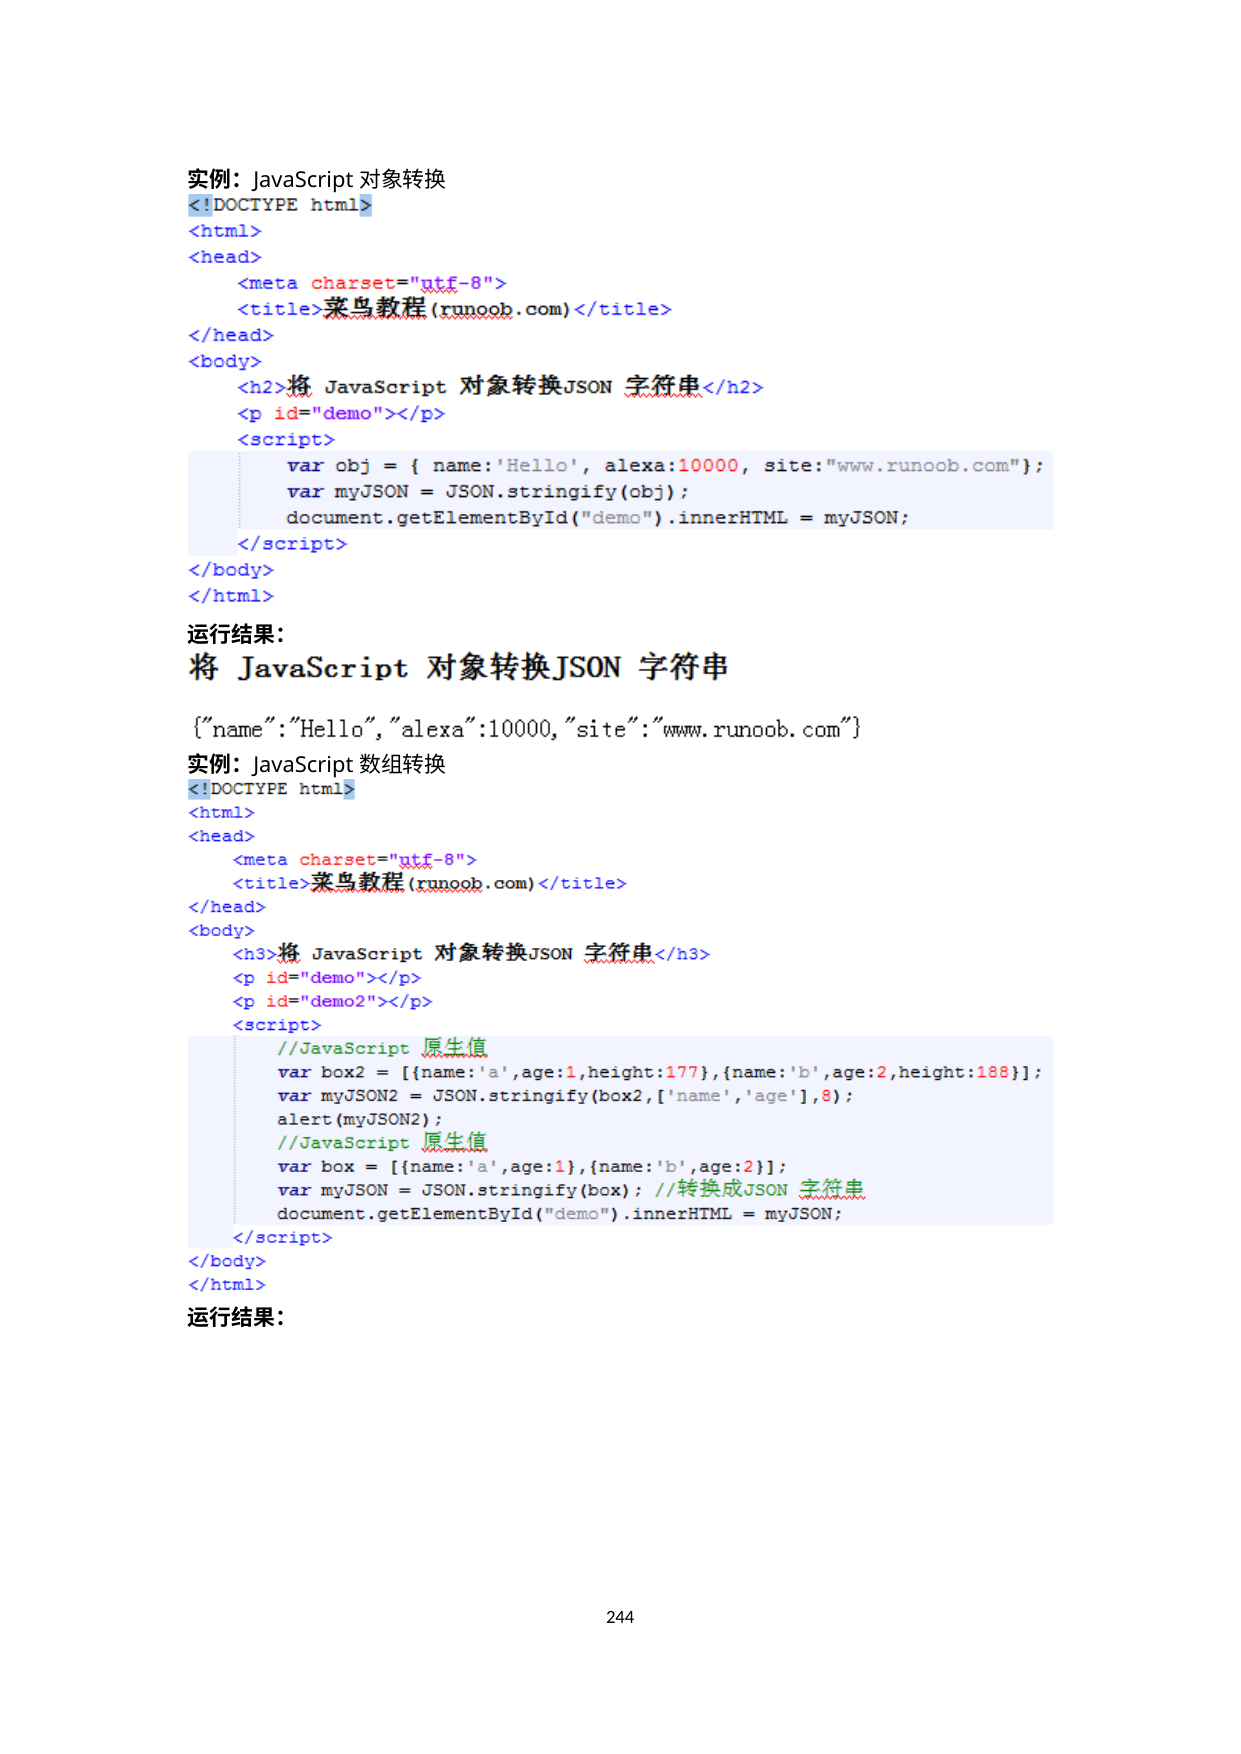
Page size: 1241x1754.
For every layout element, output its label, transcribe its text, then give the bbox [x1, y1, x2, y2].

picture [187, 779, 1053, 1297]
picture [187, 194, 1053, 608]
picture [187, 649, 874, 745]
text 运行结果： [187, 617, 1053, 649]
text 运行结果： [187, 1299, 1053, 1332]
text 实例：JavaScript 对象转换 [187, 162, 1053, 194]
text 实例：JavaScript 数组转换 [187, 747, 1053, 779]
